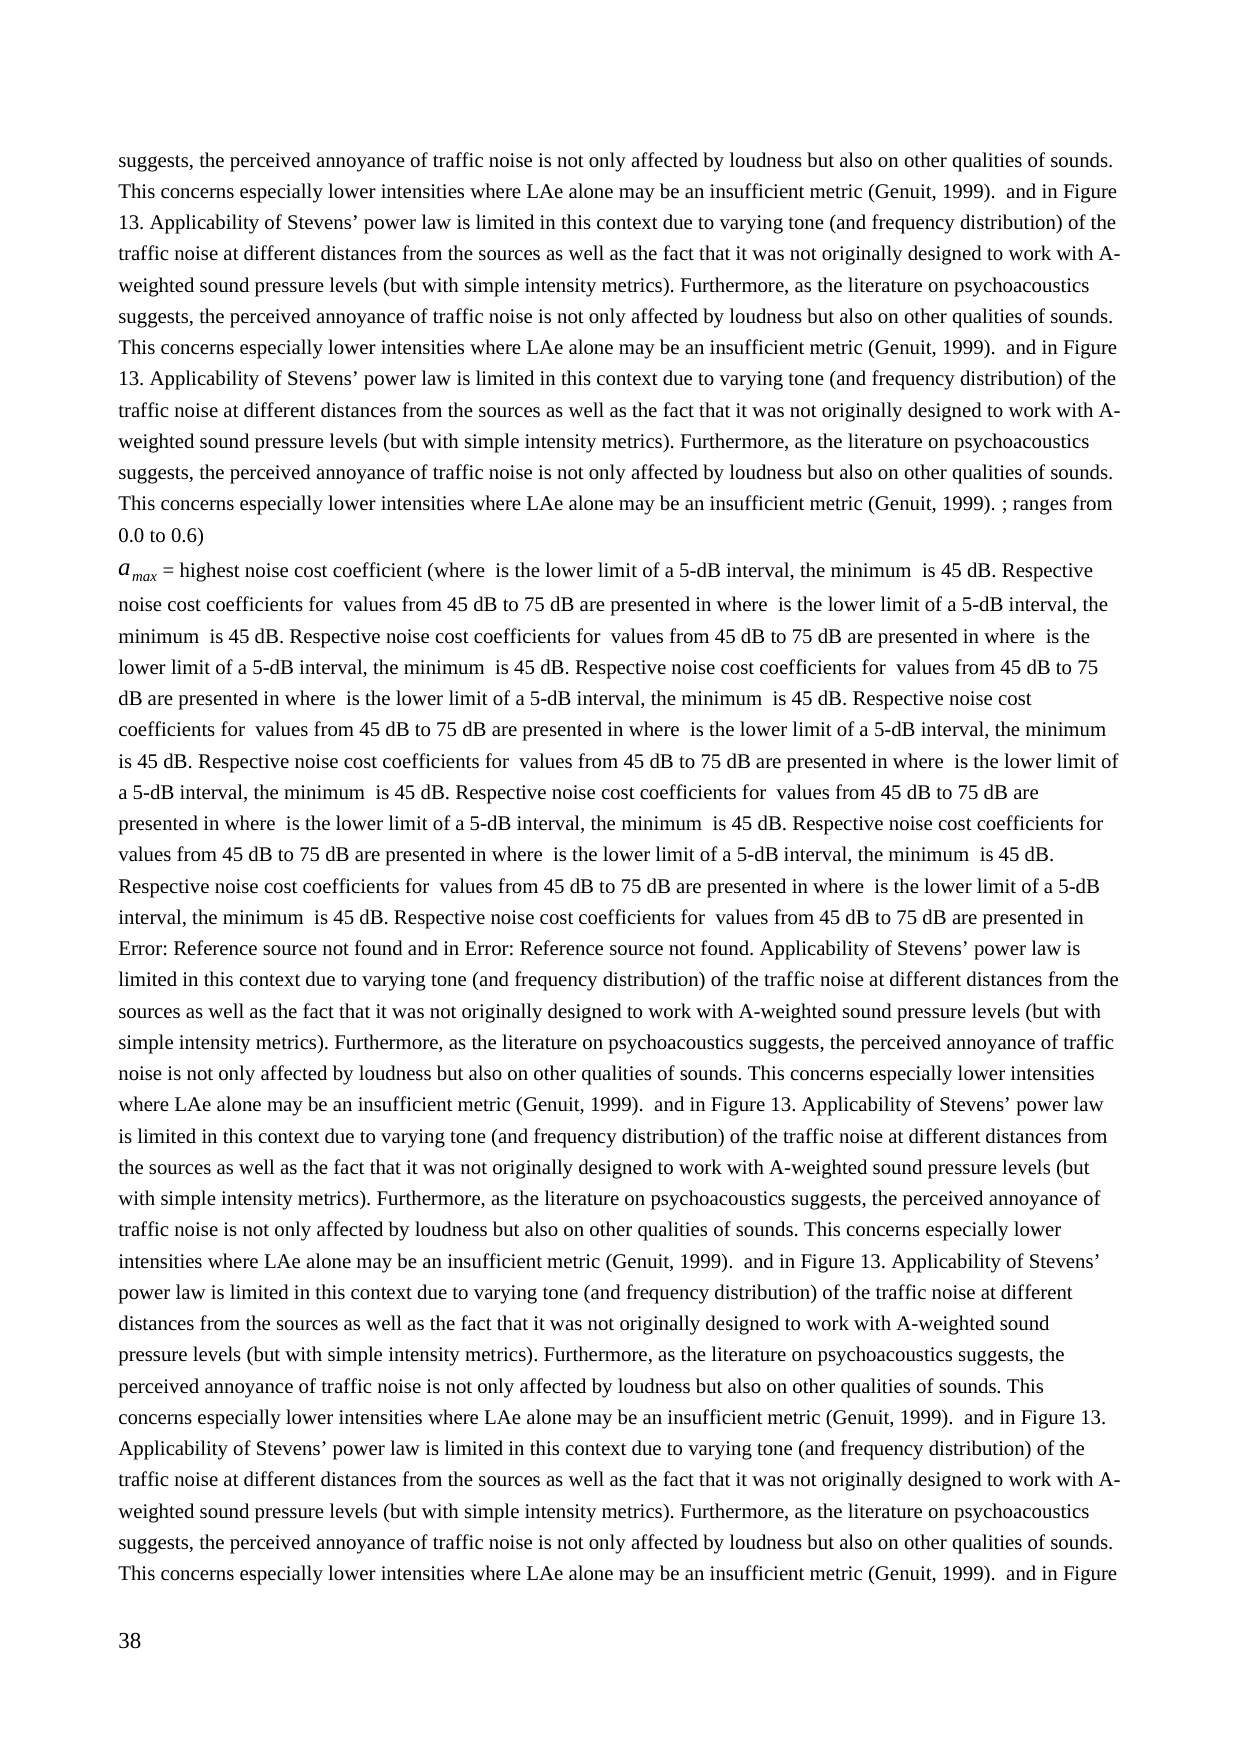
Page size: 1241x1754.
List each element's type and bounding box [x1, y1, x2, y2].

text [118, 148, 1122, 1585]
